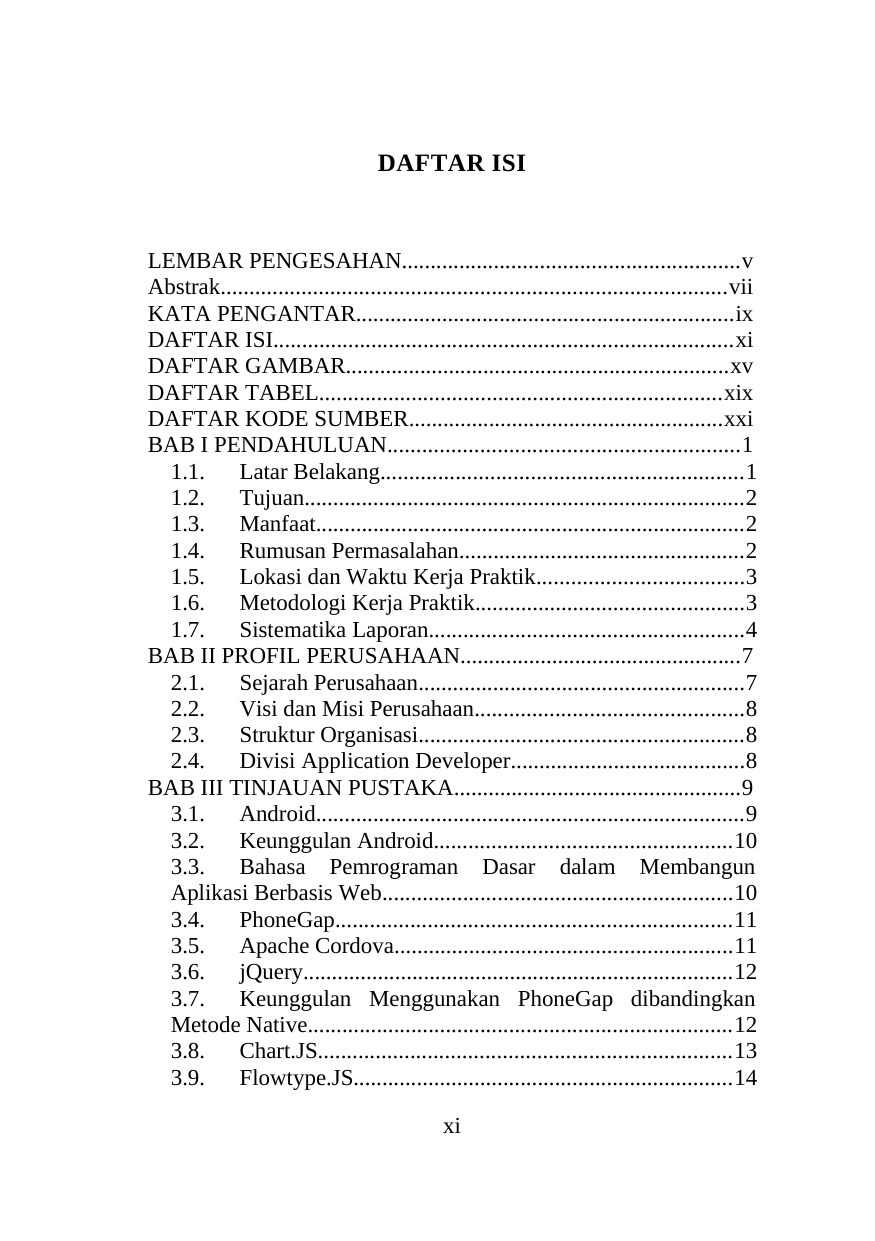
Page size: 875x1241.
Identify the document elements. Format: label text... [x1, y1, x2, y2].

subtitle DAFTAR ISI [148, 148, 756, 176]
